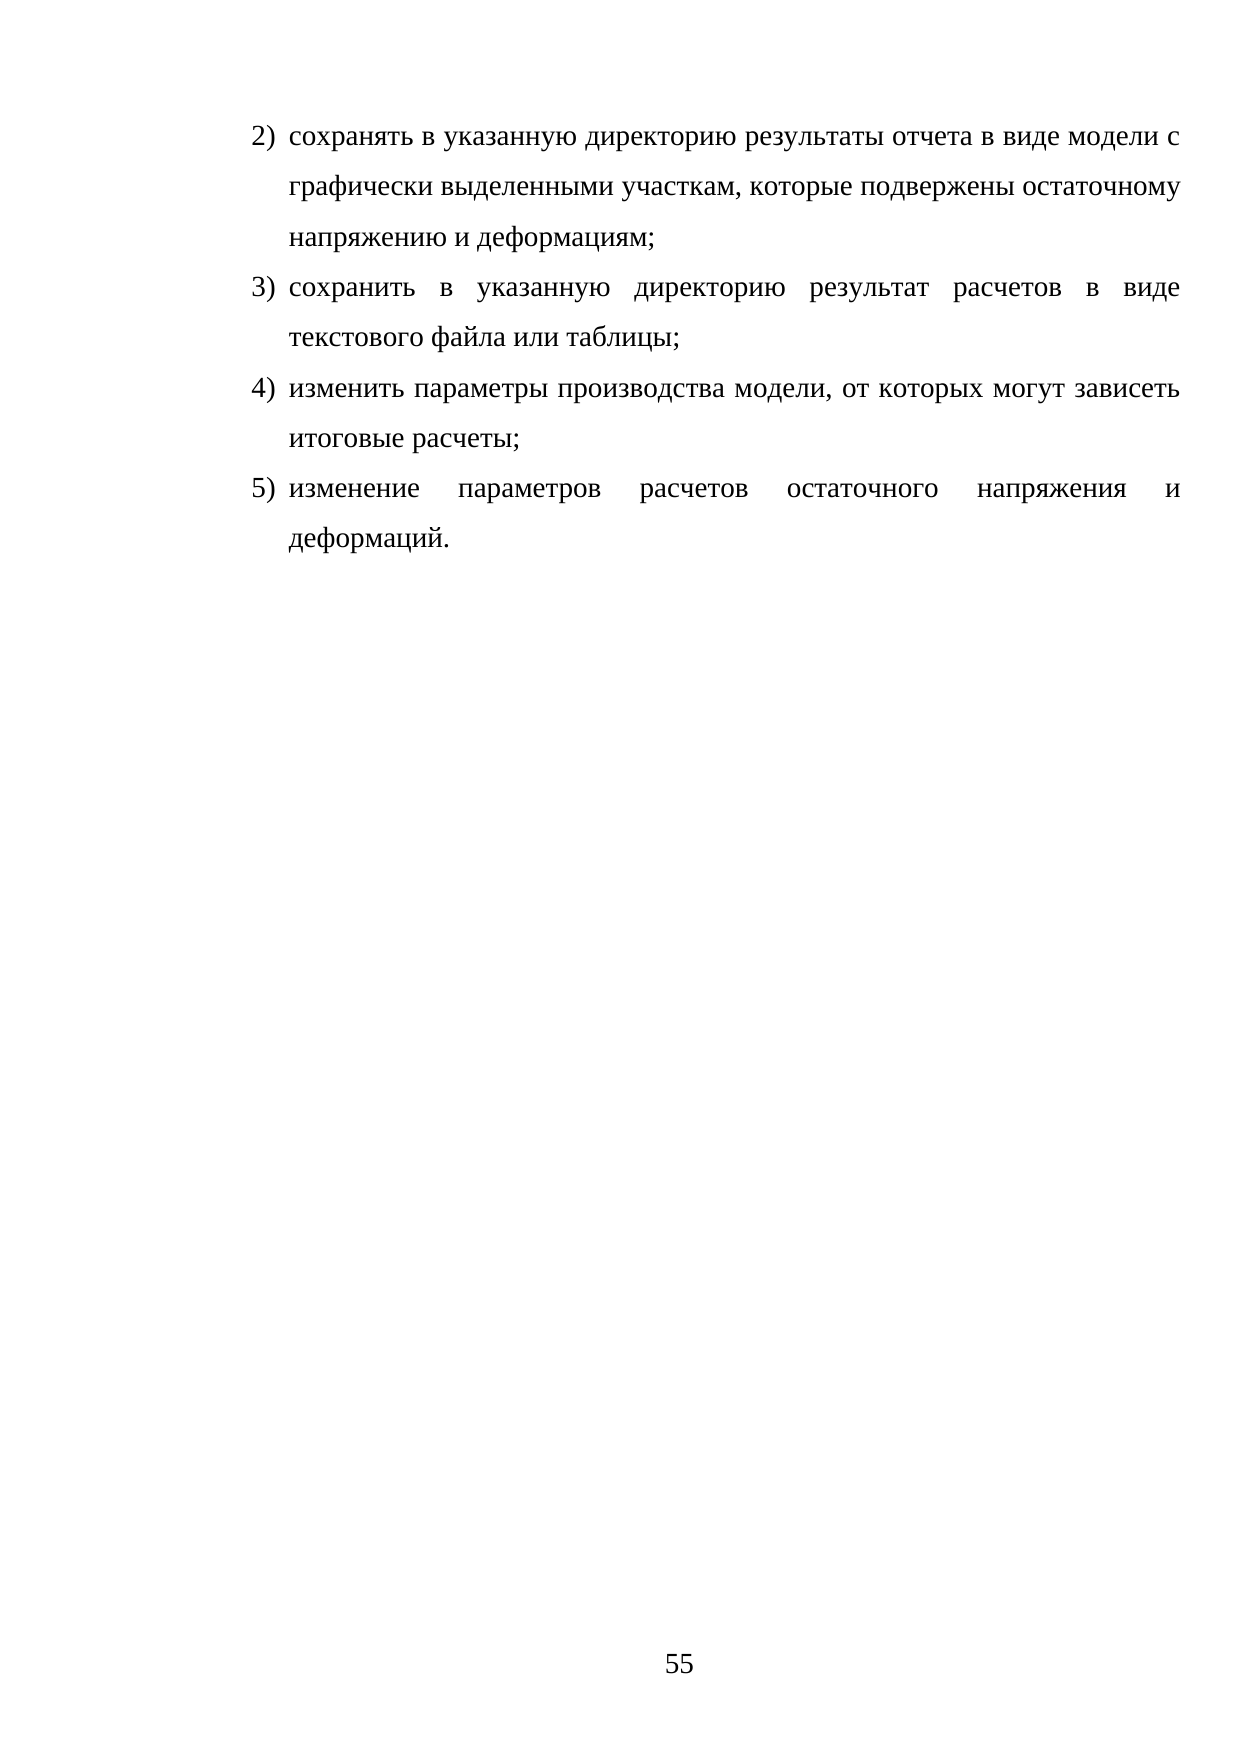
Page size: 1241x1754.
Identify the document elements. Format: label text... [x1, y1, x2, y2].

list изменение параметров расчетов остаточного напряжения и деформаций. [251, 470, 1181, 554]
list сохранить в указанную директорию результат расчетов в виде текстового файла или таблицы; [251, 269, 1181, 353]
list сохранять в указанную директорию результаты отчета в виде модели с графически выделенными участкам, которые подвержены остаточному напряжению и деформациям; [251, 118, 1181, 252]
list изменить параметры производства модели, от которых могут зависеть итоговые расчеты; [251, 370, 1181, 453]
